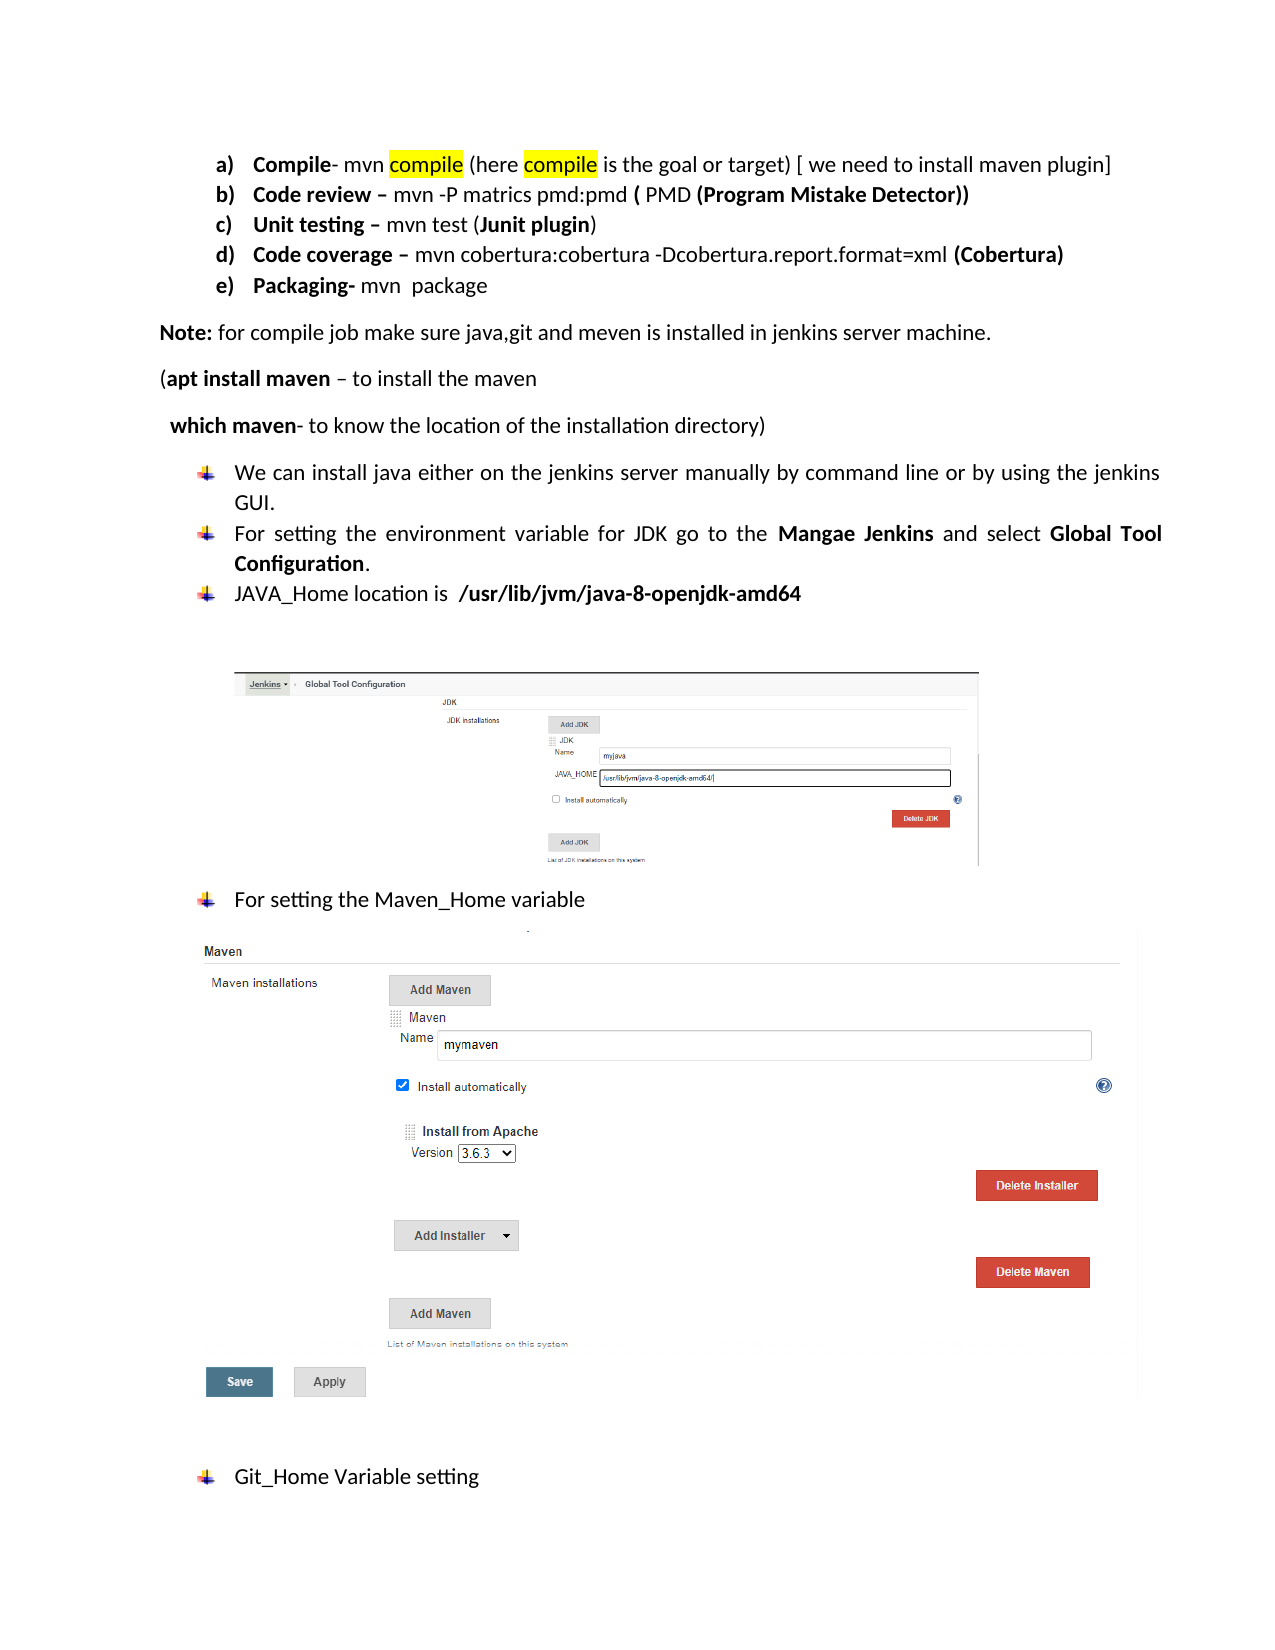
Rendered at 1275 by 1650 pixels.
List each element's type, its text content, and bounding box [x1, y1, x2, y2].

list We can install java either on the jenkins server manually by command line or by using the jenkins GUI. [197, 458, 1162, 517]
picture [197, 584, 215, 602]
list Git_Home Variable setting [197, 1462, 1162, 1490]
picture [197, 890, 215, 908]
picture [197, 464, 215, 481]
list Packaging- mvn package [216, 271, 1162, 299]
text (apt install maven – to install the maven [112, 364, 1162, 393]
list Code coverage – mvn cobertura:cobertura -Dcobertura.report.format=xml (Cobertura) [216, 241, 1162, 269]
list For setting the Maven_Home variable [197, 885, 1162, 913]
list Compile- mvn compile (here compile is the goal or target) [ we need to install maven plugin] [598, 150, 1162, 178]
list Code review – mvn -P matrics pmd:pmd ( PMD (Program Mistake Detector)) [216, 180, 1162, 208]
text which maven- to know the location of the installation directory) [112, 411, 1162, 439]
list For setting the environment variable for JDK go to the Mangae Jenkins and select Global Tool Configuration. [197, 519, 1162, 577]
text Note: for compile job make sure java,git and meven is installed in jenkins server machine. [112, 318, 1162, 346]
list Unit testing – mvn test (Junit plugin) [216, 210, 1162, 238]
picture [187, 931, 1138, 1397]
picture [234, 672, 979, 866]
list JAVA_Home location is /usr/lib/jvm/java-8-openjdk-amd64 [197, 579, 1162, 607]
picture [197, 1468, 215, 1485]
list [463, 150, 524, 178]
picture [197, 524, 215, 541]
